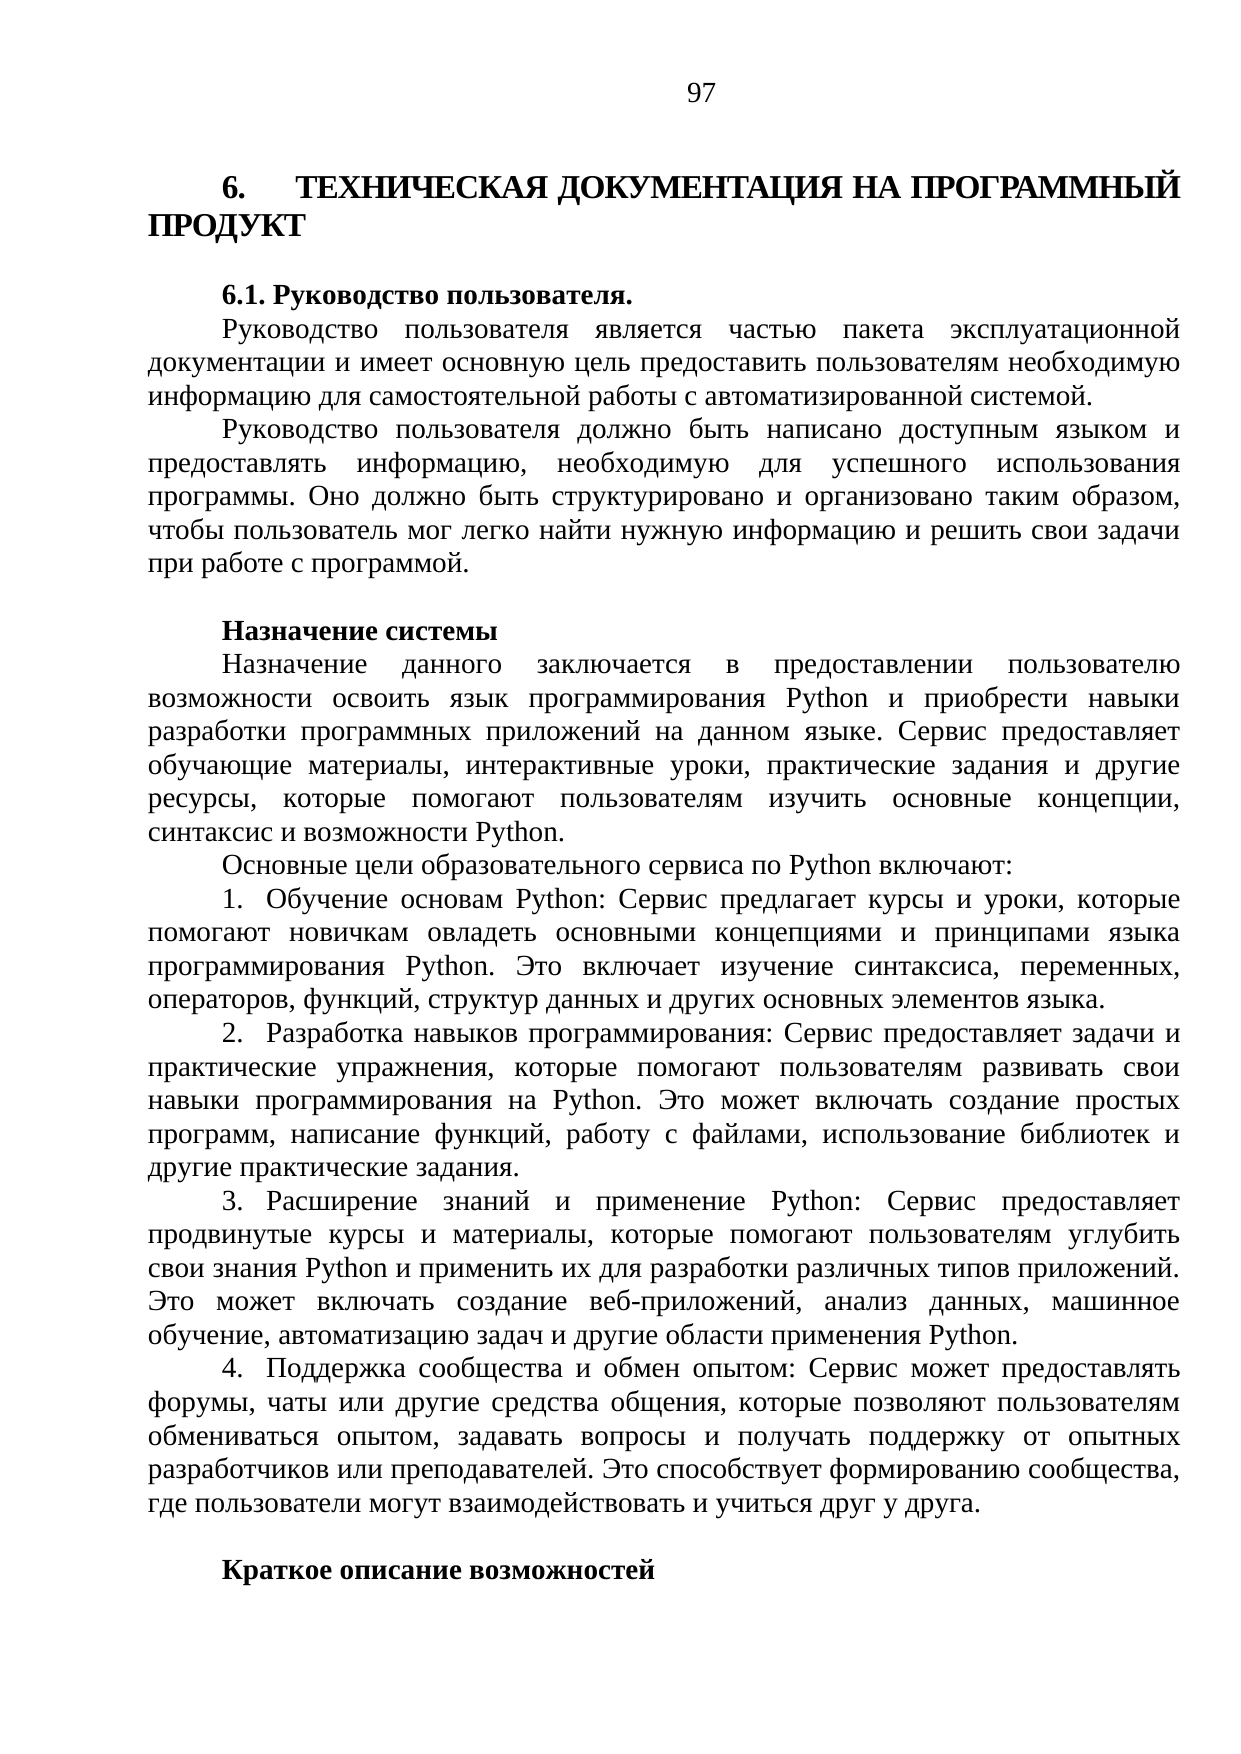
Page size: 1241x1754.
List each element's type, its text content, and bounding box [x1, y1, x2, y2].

text Назначение данного заключается в предоставлении пользователю возможности освоить язык программирования Python и приобрести навыки разработки программных приложений на данном языке. Сервис предоставляет обучающие материалы, интерактивные уроки, практические задания и другие ресурсы, которые помогают пользователям изучить основные концепции, синтаксис и возможности Python. [148, 646, 1181, 847]
list Обучение основам Python: Сервис предлагает курсы и уроки, которые помогают новичкам овладеть основными концепциями и принципами языка программирования Python. Это включает изучение синтаксиса, переменных, операторов, функций, структур данных и других основных элементов языка. [148, 881, 1181, 1015]
list Разработка навыков программирования: Сервис предоставляет задачи и практические упражнения, которые помогают пользователям развивать свои навыки программирования на Python. Это может включать создание простых программ, написание функций, работу с файлами, использование библиотек и другие практические задания. [148, 1015, 1181, 1183]
text 6.1. Руководство пользователя. [148, 277, 1181, 311]
text Основные цели образовательного сервиса по Python включают: [148, 847, 1181, 881]
title ТЕХНИЧЕСКАЯ ДОКУМЕНТАЦИЯ НА ПРОГРАММНЫЙ ПРОДУКТ [148, 167, 1181, 244]
text Краткое описание возможностей [148, 1552, 1181, 1585]
list Поддержка сообщества и обмен опытом: Сервис может предоставлять форумы, чаты или другие средства общения, которые позволяют пользователям обмениваться опытом, задавать вопросы и получать поддержку от опытных разработчиков или преподавателей. Это способствует формированию сообщества, где пользователи могут взаимодействовать и учиться друг у друга. [148, 1351, 1181, 1518]
text Руководство пользователя должно быть написано доступным языком и предоставлять информацию, необходимую для успешного использования программы. Оно должно быть структурировано и организовано таким образом, чтобы пользователь мог легко найти нужную информацию и решить свои задачи при работе с программой. [148, 411, 1181, 579]
list Расширение знаний и применение Python: Сервис предоставляет продвинутые курсы и материалы, которые помогают пользователям углубить свои знания Python и применить их для разработки различных типов приложений. Это может включать создание веб-приложений, анализ данных, машинное обучение, автоматизацию задач и другие области применения Python. [148, 1183, 1181, 1351]
text Руководство пользователя является частью пакета эксплуатационной документации и имеет основную цель предоставить пользователям необходимую информацию для самостоятельной работы с автоматизированной системой. [148, 311, 1181, 411]
text Назначение системы [148, 613, 1181, 646]
